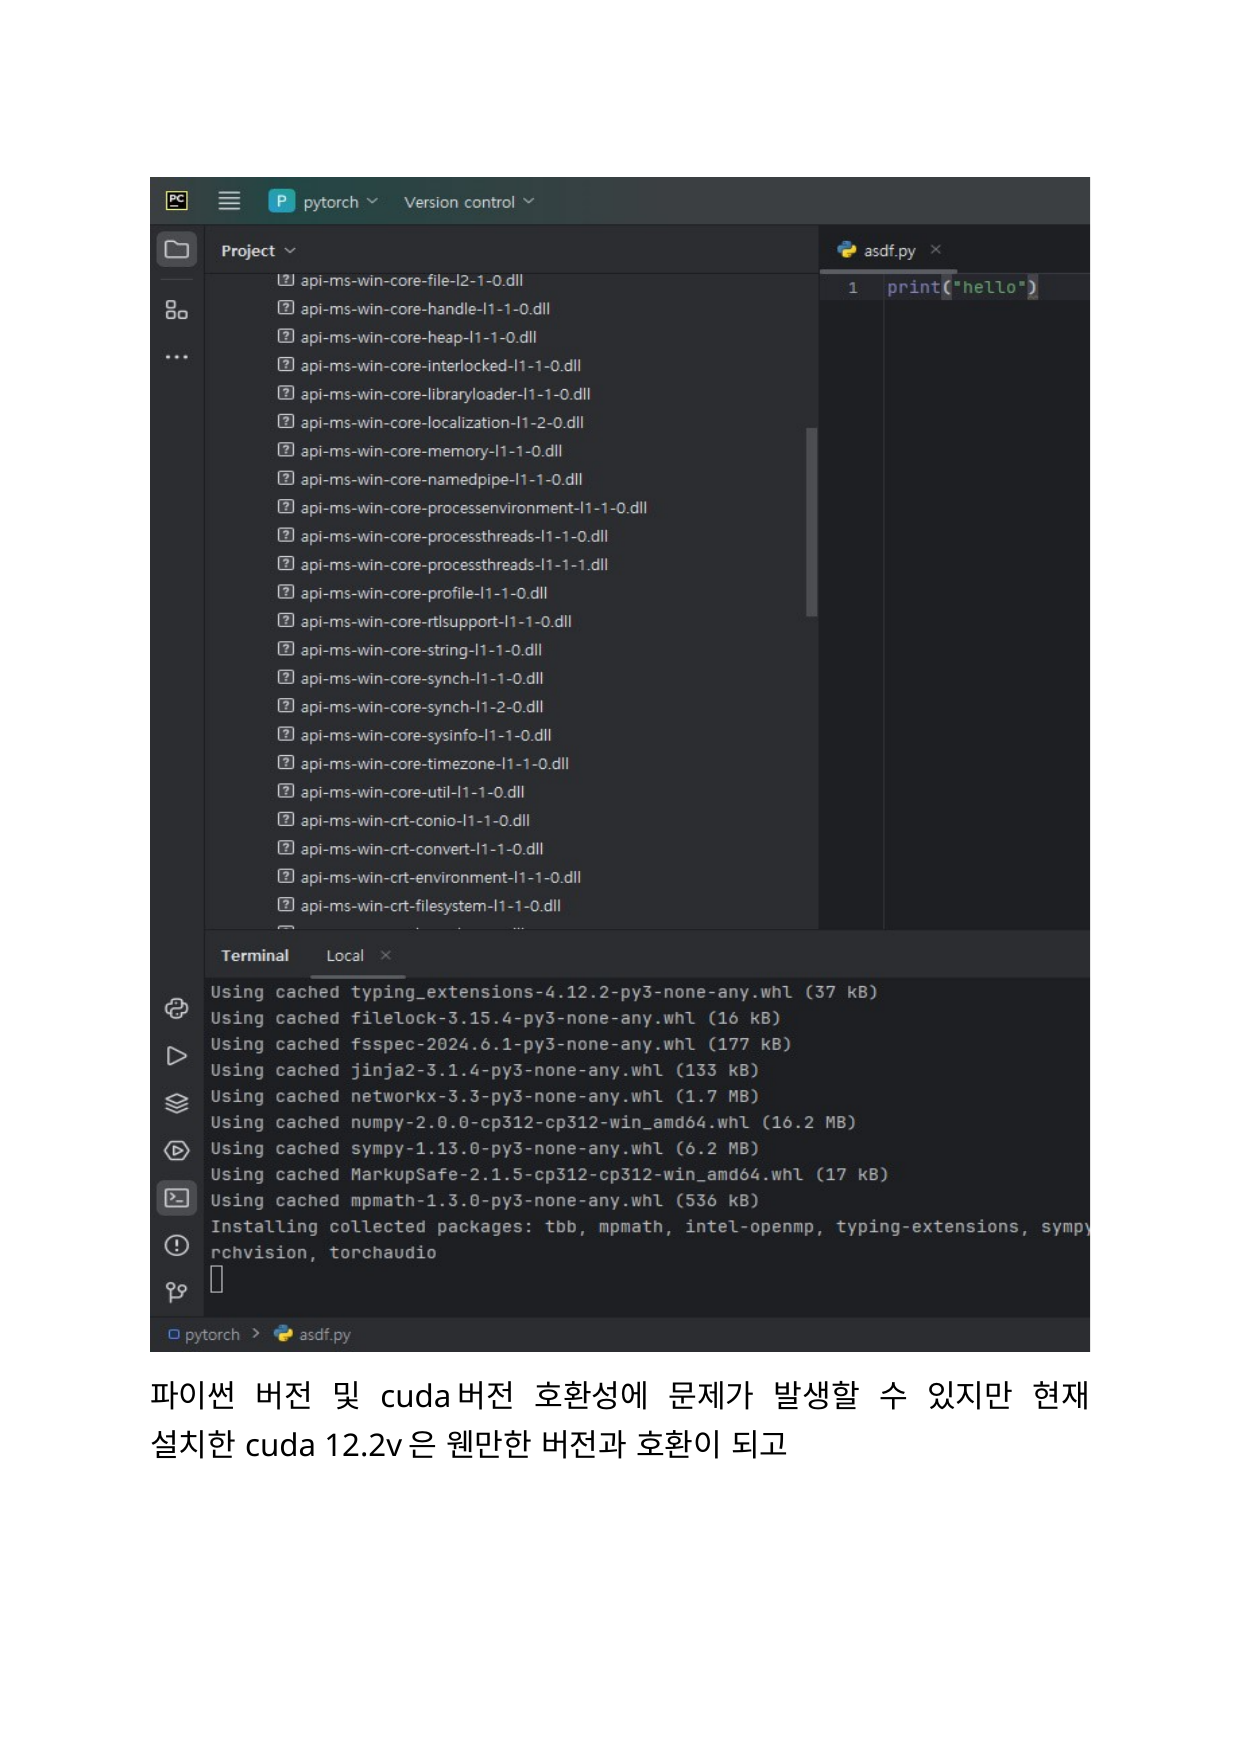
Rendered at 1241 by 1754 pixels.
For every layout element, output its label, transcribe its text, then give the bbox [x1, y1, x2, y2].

text 파이썬 버전 및 cuda버전 호환성에 문제가 발생할 수 있지만 현재 설치한 cuda 12.2v은 웬만한 버전과 호환이 되고 [150, 1371, 1090, 1465]
picture [150, 177, 1091, 1352]
